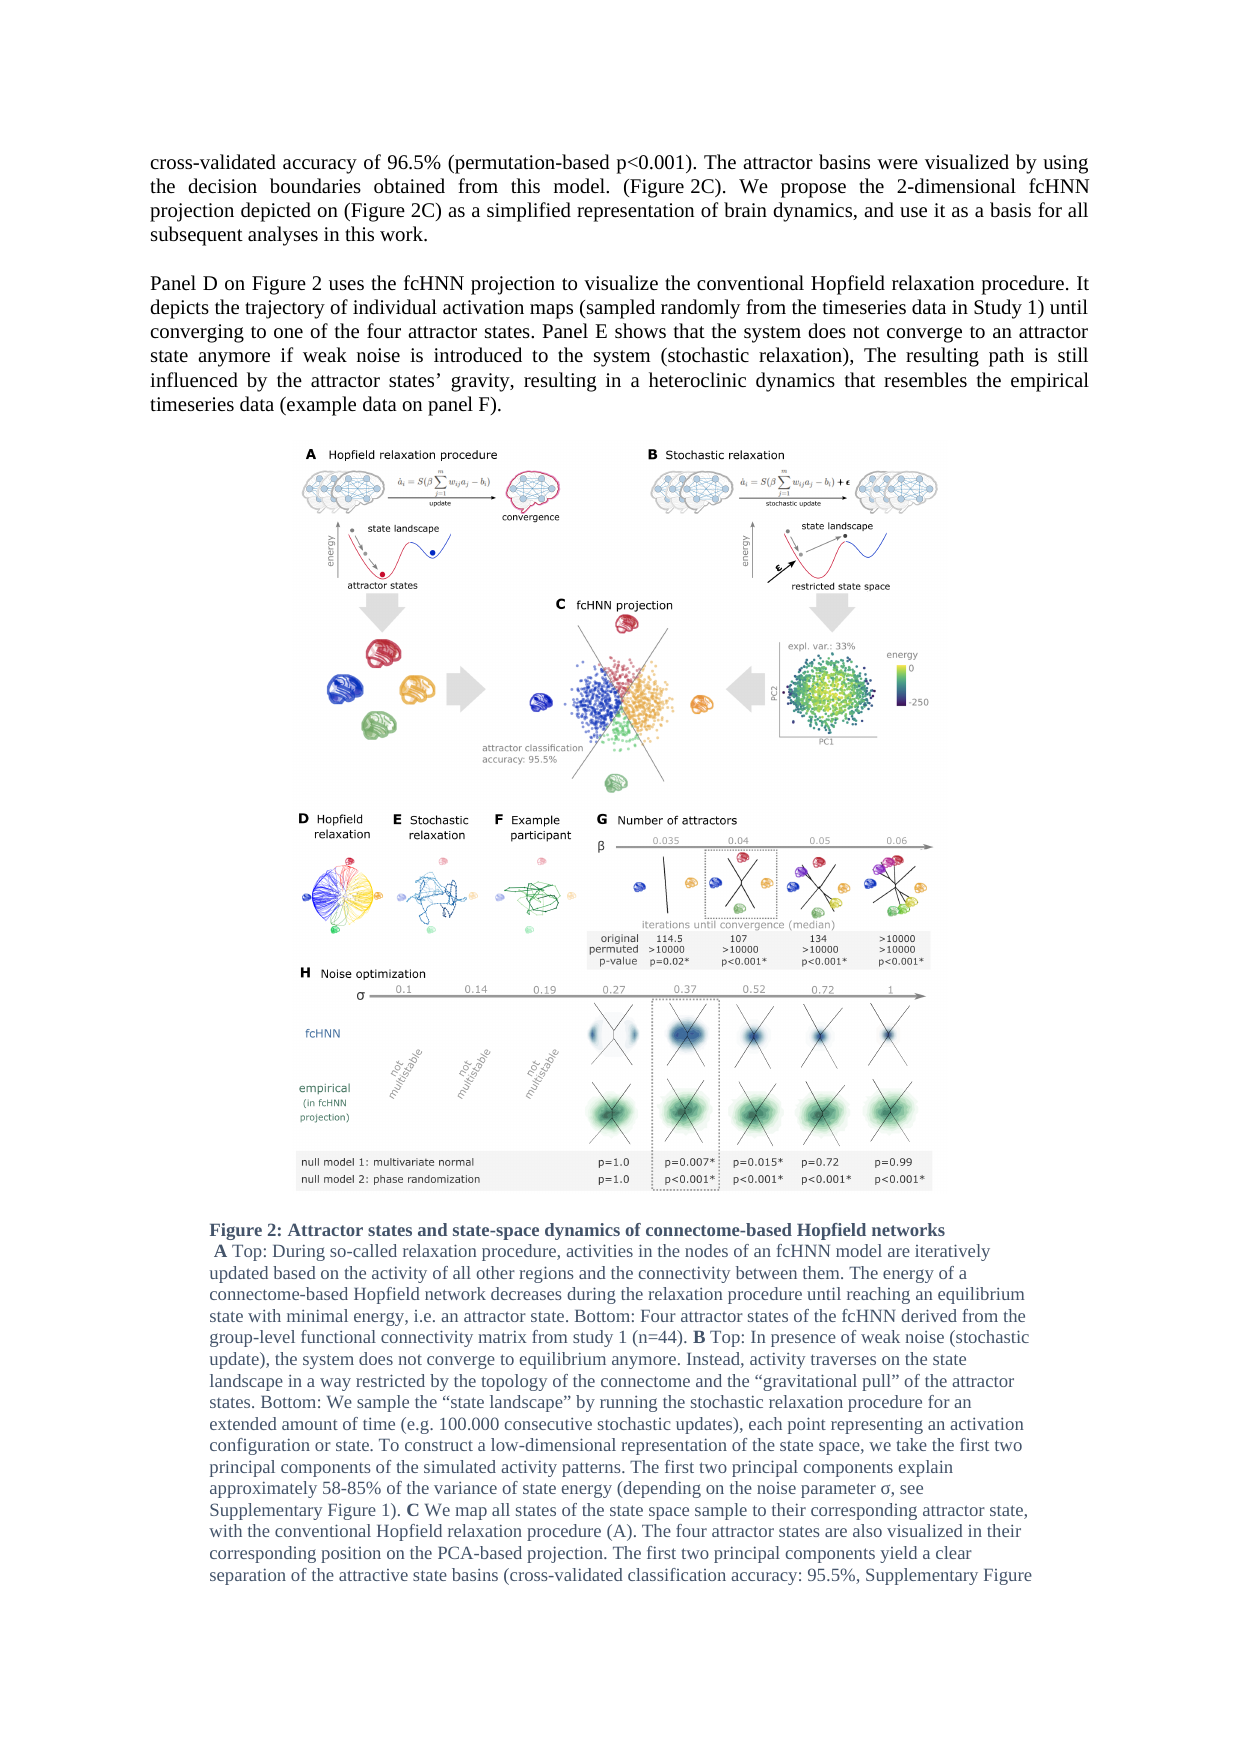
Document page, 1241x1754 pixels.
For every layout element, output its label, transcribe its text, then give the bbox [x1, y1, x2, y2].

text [150, 150, 1090, 246]
text Panel D on Figure 2 uses the fcHNN projection to visualize the conventional Hopfield relaxation procedure. It depicts the trajectory of individual activation maps (sampled randomly from the timeseries data in Study 1) until converging to one of the four attractor states. Panel E shows that the system does not converge to an attractor state anymore if weak noise is introduced to the system (stochastic relaxation), The resulting path is still influenced by the attractor states’ gravity, resulting in a heteroclinic dynamics that resembles the empirical timeseries data (example data on panel F). [150, 271, 1090, 416]
picture [292, 440, 949, 1194]
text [209, 1218, 1036, 1585]
